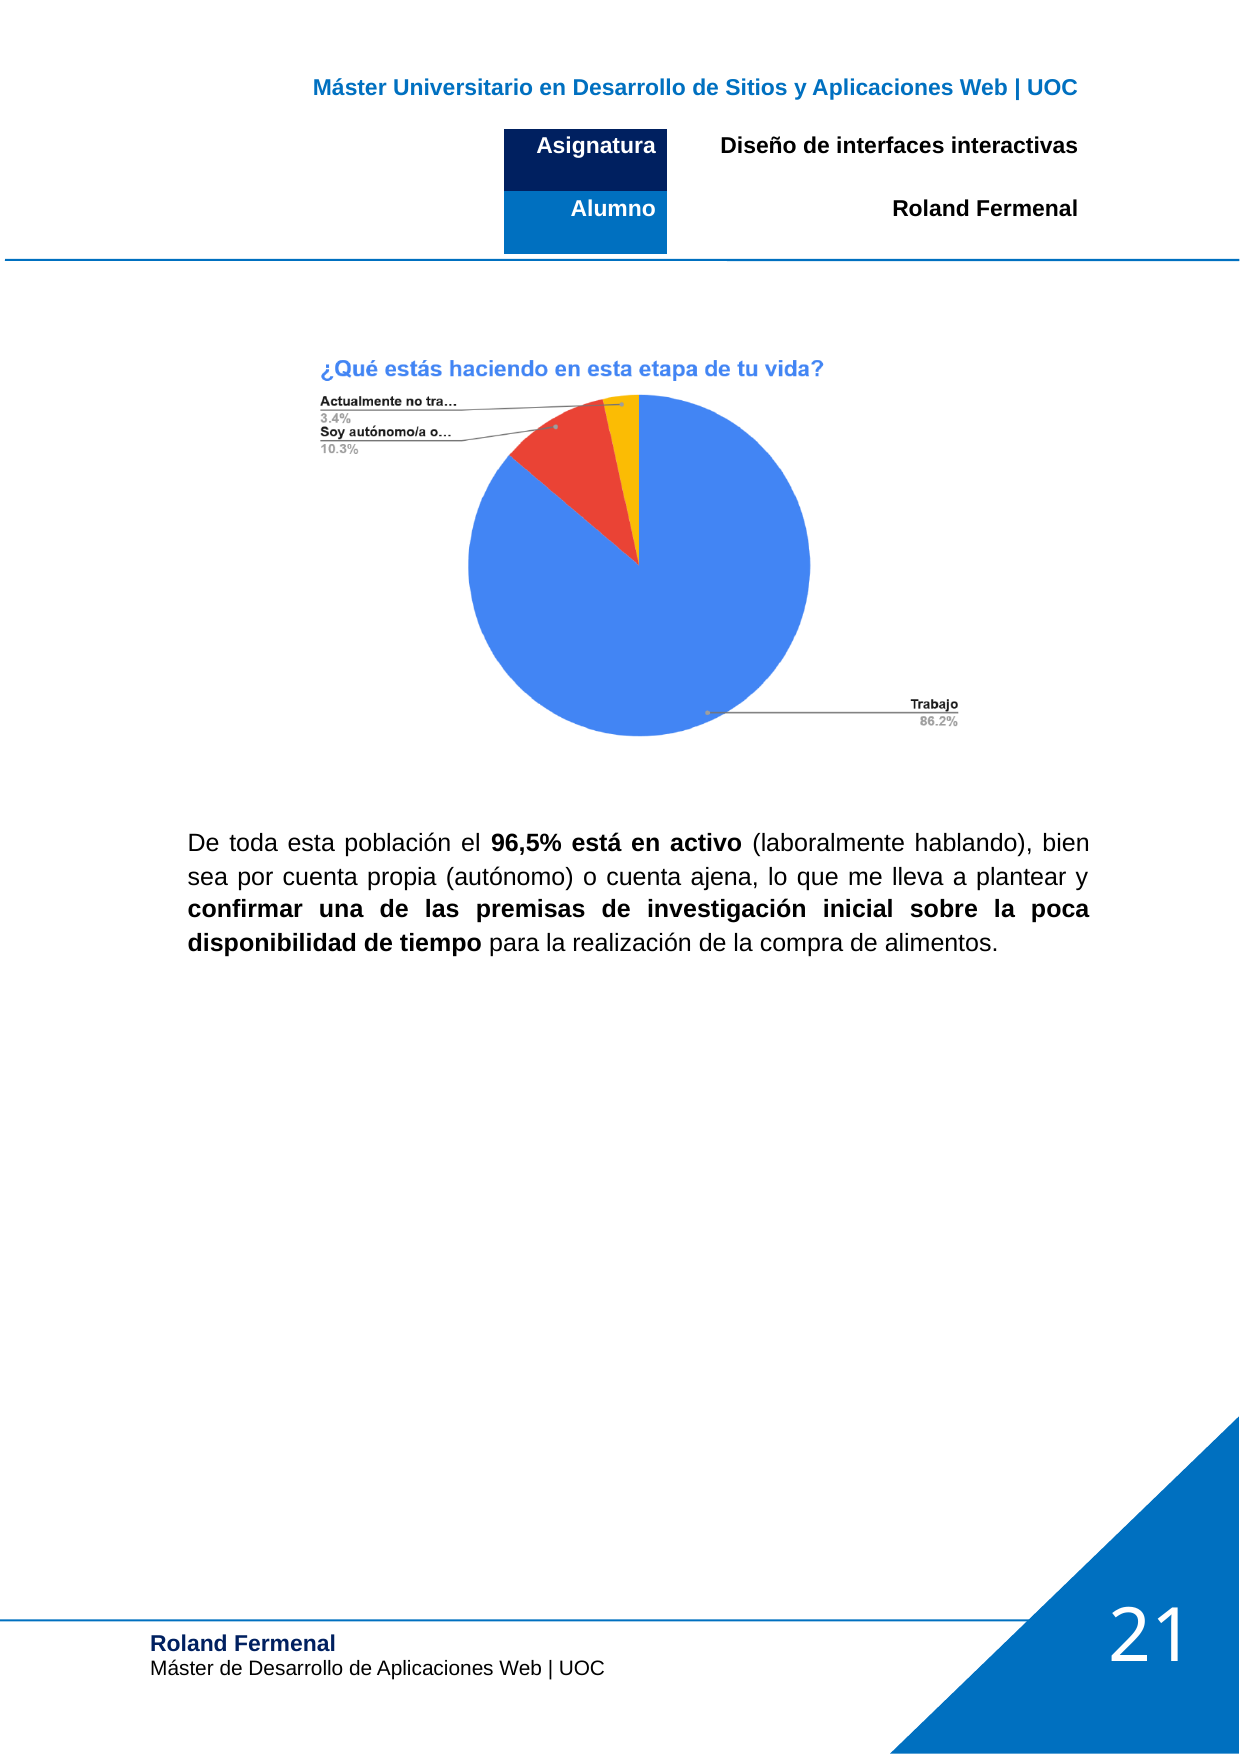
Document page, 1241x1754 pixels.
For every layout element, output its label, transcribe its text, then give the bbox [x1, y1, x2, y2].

picture [299, 337, 978, 757]
text De toda esta población el 96,5% está en activo (laboralmente hablando), bien sea por cuenta propia (autónomo) o cuenta ajena, lo que me lleva a plantear y confirmar una de las premisas de investigación inicial sobre la poca disponibilidad de tiempo para la realización de la compra de alimentos. [187, 828, 1090, 956]
